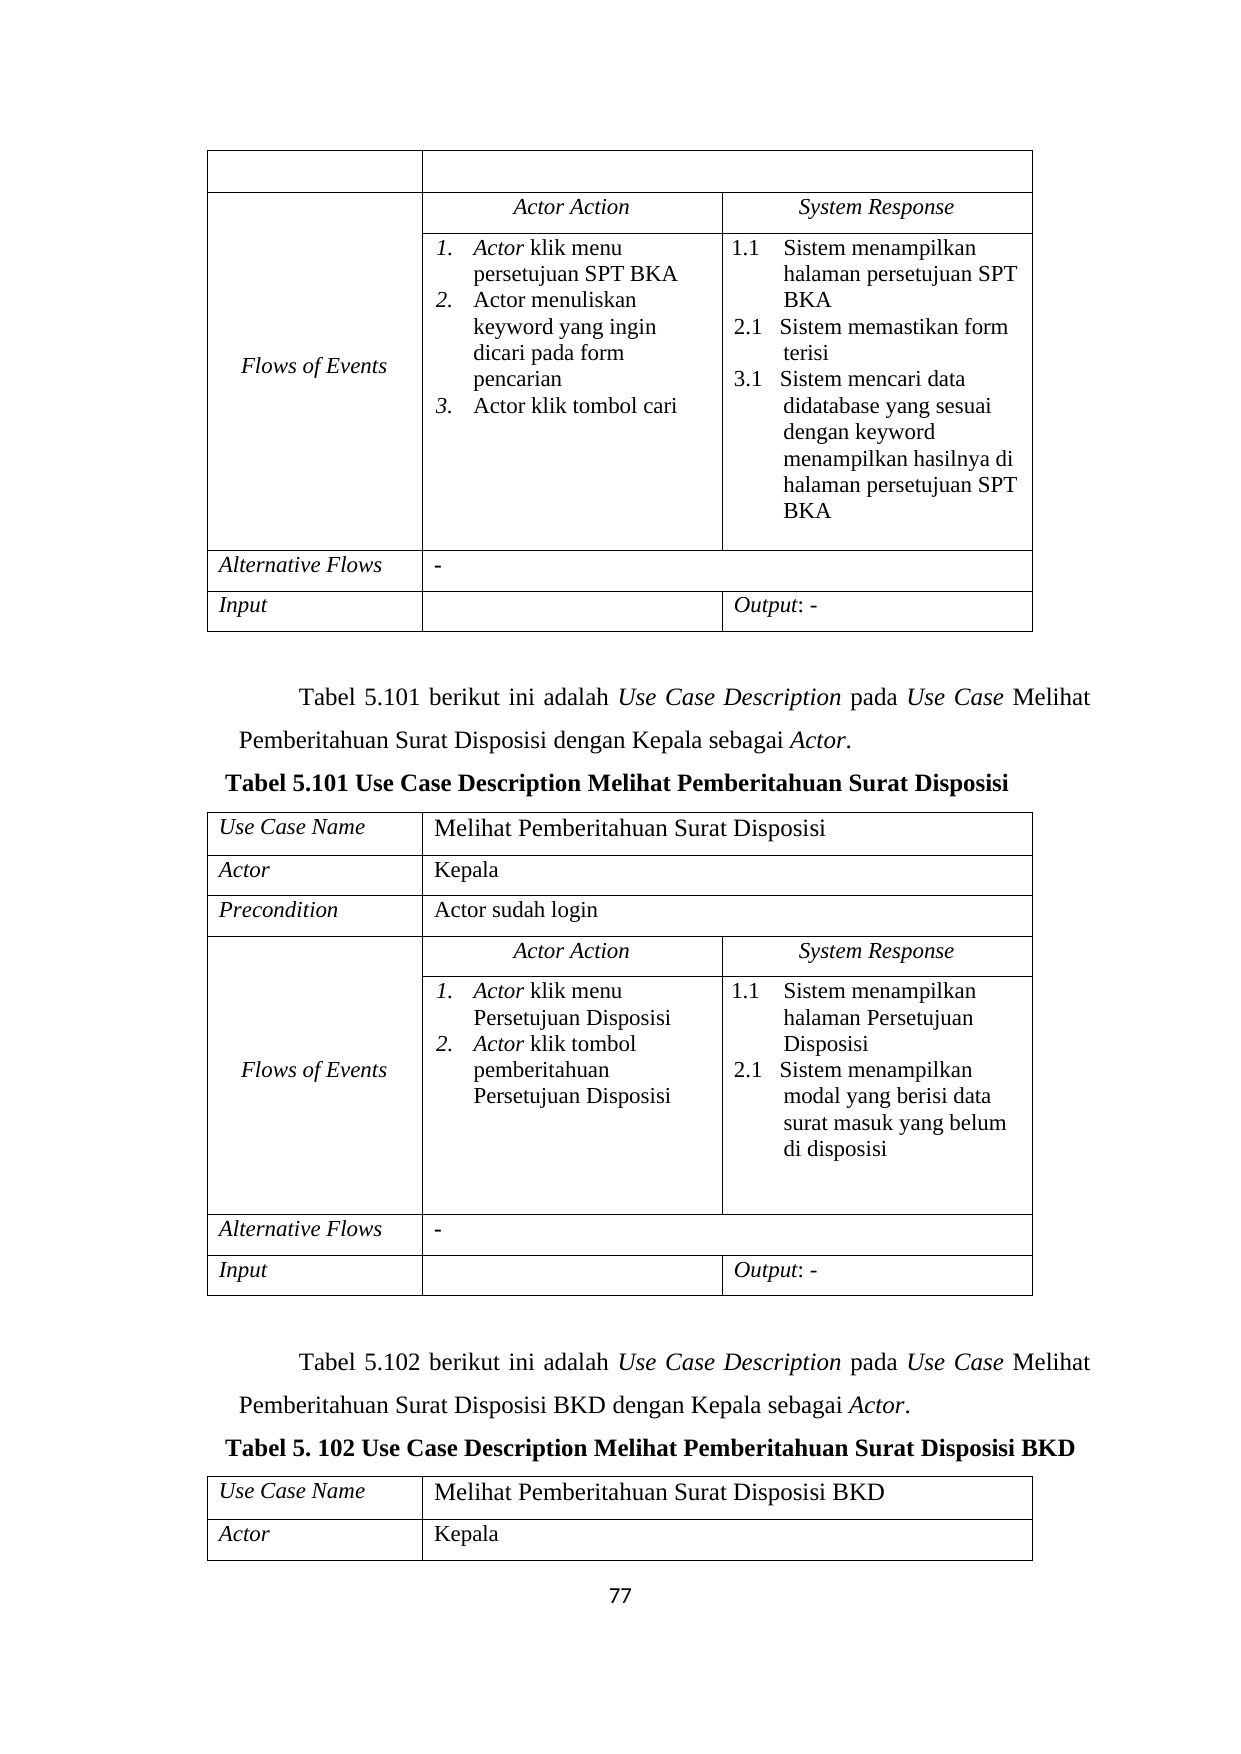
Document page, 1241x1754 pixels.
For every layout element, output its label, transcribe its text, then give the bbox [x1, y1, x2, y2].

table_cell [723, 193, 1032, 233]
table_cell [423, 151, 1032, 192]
text Tabel 5. 102 Use Case Description Melihat Pemberitahuan Surat Disposisi BKD [225, 1433, 1090, 1462]
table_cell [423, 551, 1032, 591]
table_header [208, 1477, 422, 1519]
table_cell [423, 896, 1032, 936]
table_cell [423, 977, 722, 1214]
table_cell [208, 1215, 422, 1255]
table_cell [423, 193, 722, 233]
text Tabel 5.101 Use Case Description Melihat Pemberitahuan Surat Disposisi [225, 768, 1090, 797]
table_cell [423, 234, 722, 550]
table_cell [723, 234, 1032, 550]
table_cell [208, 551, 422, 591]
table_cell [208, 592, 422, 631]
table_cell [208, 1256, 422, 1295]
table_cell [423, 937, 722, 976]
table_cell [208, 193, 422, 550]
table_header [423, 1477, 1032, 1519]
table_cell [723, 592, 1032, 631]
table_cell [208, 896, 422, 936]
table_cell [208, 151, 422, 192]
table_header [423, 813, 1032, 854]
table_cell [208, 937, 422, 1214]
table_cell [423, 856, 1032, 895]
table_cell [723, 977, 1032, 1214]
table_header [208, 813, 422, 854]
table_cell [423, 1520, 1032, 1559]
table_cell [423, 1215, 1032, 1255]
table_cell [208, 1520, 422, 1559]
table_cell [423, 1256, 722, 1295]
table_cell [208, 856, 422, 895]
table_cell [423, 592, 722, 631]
text Tabel 5.101 berikut ini adalah Use Case Description pada Use Case Melihat Pemberitahuan Surat Disposisi dengan Kepala sebagai Actor. [239, 682, 1090, 754]
text Tabel 5.102 berikut ini adalah Use Case Description pada Use Case Melihat Pemberitahuan Surat Disposisi BKD dengan Kepala sebagai Actor. [239, 1347, 1090, 1418]
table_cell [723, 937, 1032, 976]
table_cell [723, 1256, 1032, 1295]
